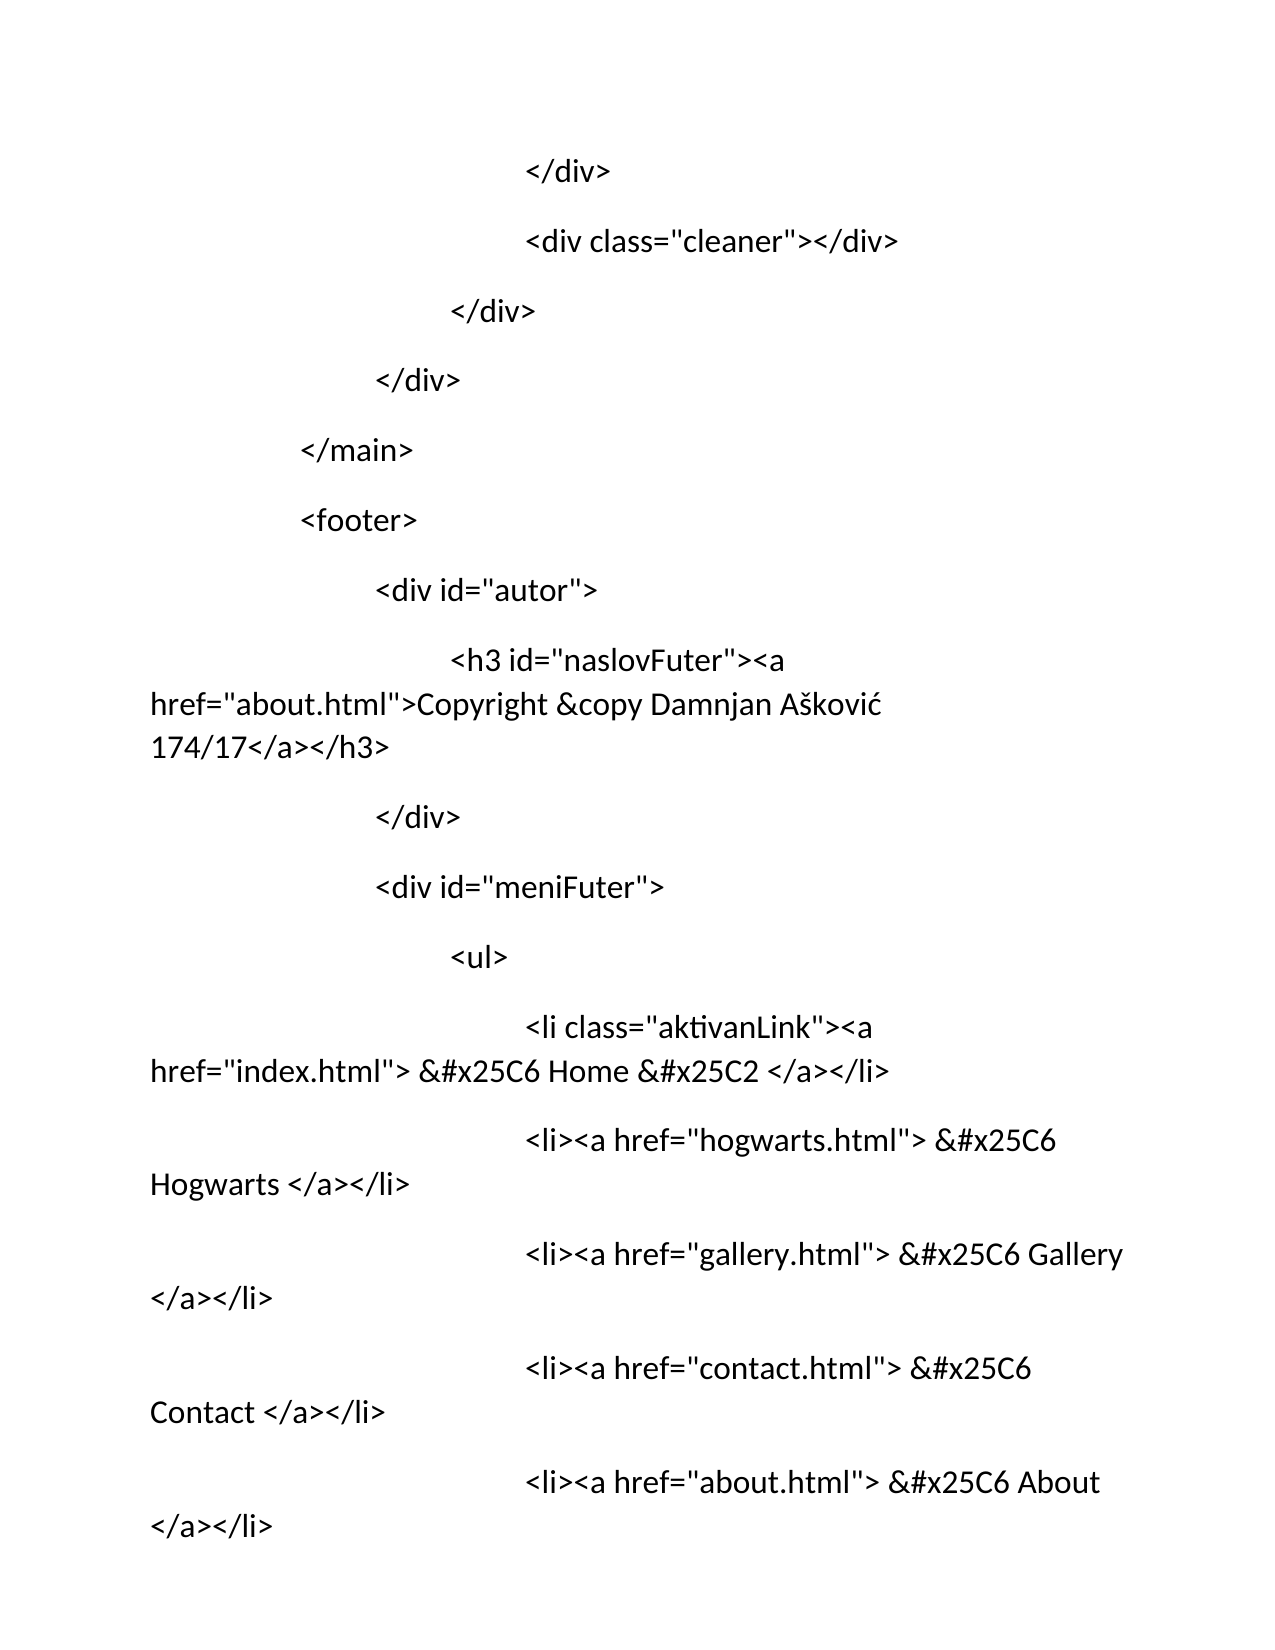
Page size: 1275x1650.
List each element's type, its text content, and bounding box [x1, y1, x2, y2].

text <li><a href="contact.html"> &#x25C6 Contact </a></li> [150, 1347, 1124, 1432]
text </div> [150, 150, 1124, 191]
text </div> [150, 359, 1124, 400]
text </main> [150, 429, 1124, 470]
text <li><a href="hogwarts.html"> &#x25C6 Hogwarts </a></li> [150, 1119, 1124, 1204]
text <div class="cleaner"></div> [150, 220, 1124, 261]
text <h3 id="naslovFuter"><a href="about.html">Copyright &copy Damnjan Ašković 174/17</a></h3> [150, 638, 1124, 767]
text <div id="meniFuter"> [150, 866, 1124, 907]
text </div> [150, 796, 1124, 837]
text <footer> [150, 499, 1124, 540]
text <li><a href="gallery.html"> &#x25C6 Gallery </a></li> [150, 1233, 1124, 1318]
text </div> [150, 289, 1124, 330]
text <div id="autor"> [150, 569, 1124, 609]
text <li class="aktivanLink"><a href="index.html"> &#x25C6 Home &#x25C2 </a></li> [150, 1006, 1124, 1090]
text <li><a href="about.html"> &#x25C6 About </a></li> [150, 1461, 1124, 1545]
text <ul> [150, 936, 1124, 977]
